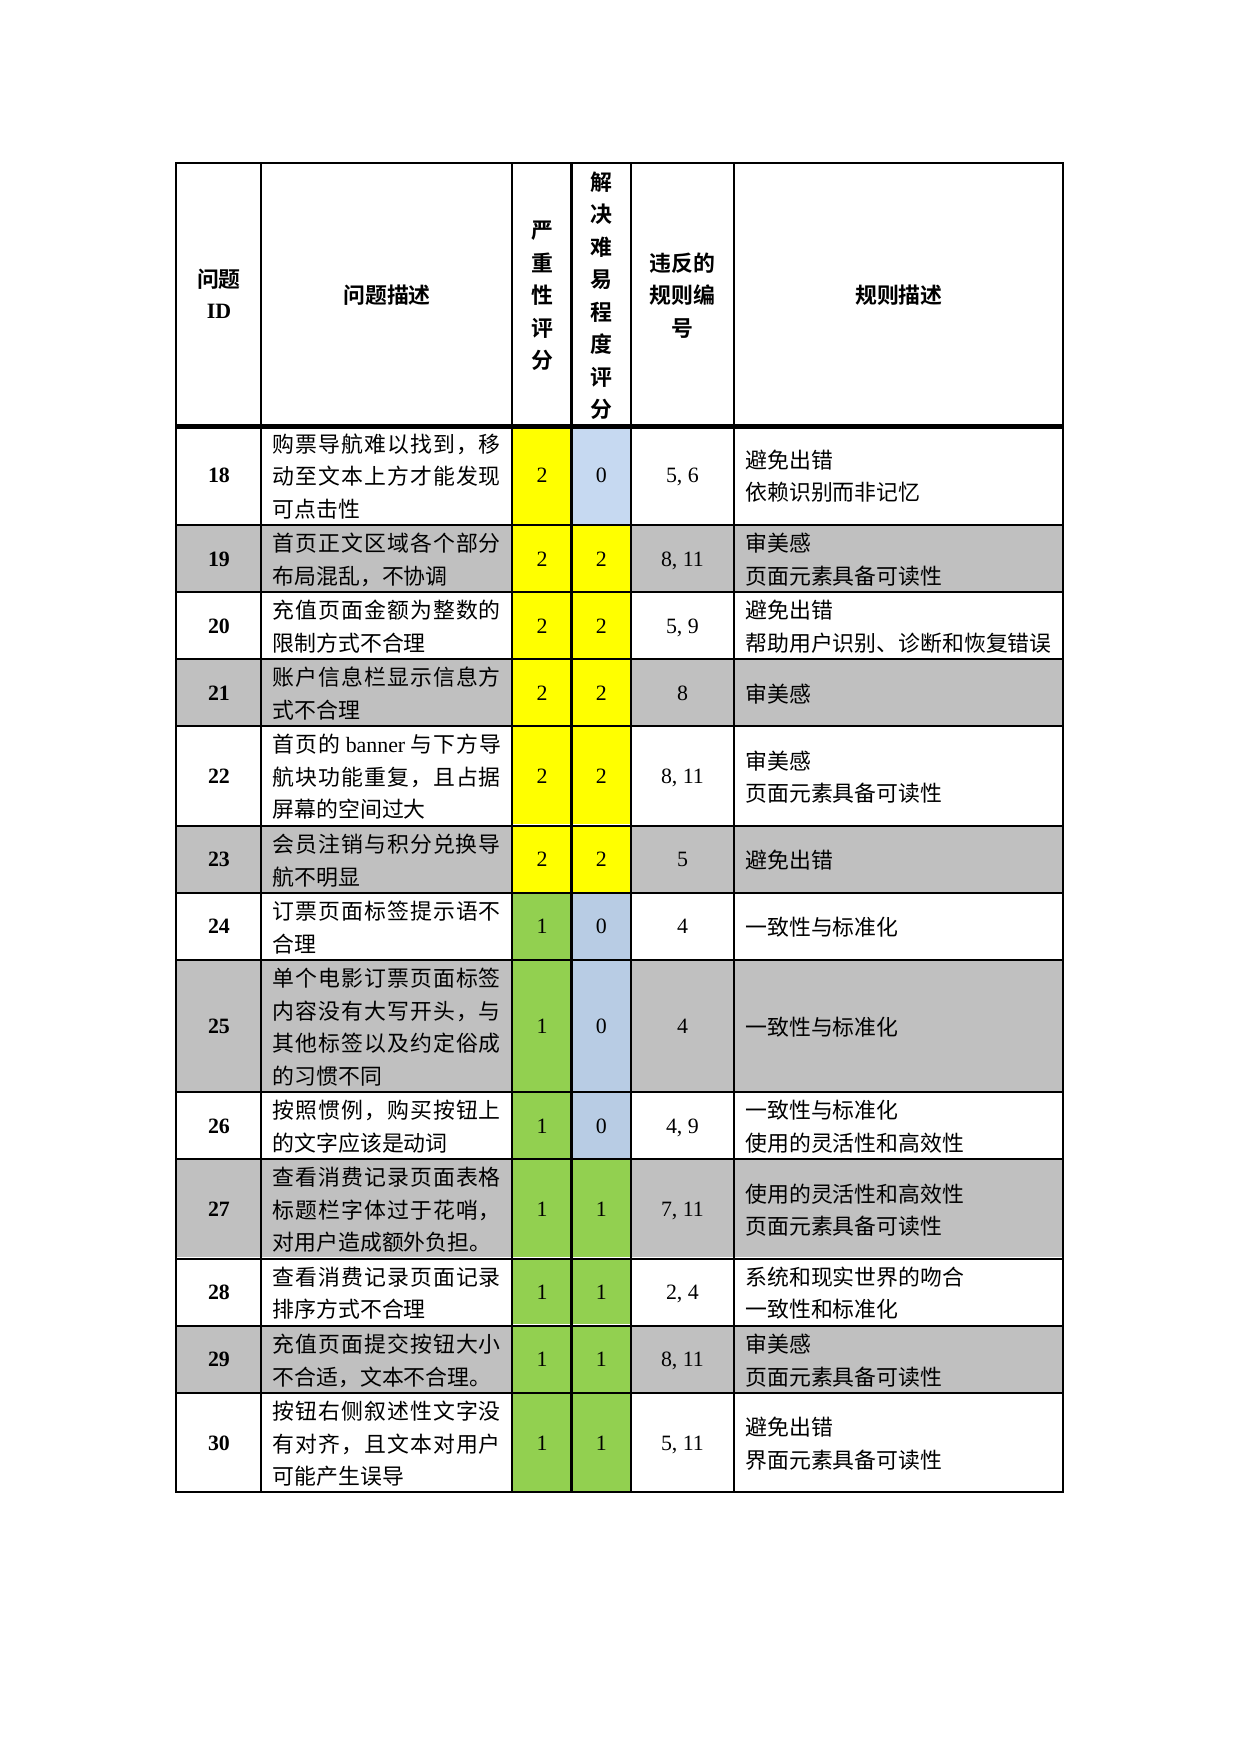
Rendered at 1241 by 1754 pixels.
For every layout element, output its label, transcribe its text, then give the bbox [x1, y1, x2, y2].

table_cell 5 [632, 827, 733, 892]
table_cell 1 [513, 1260, 570, 1324]
table_cell 24 [177, 894, 260, 959]
table_cell 查看消费记录页面记录排序方式不合理 [262, 1260, 511, 1324]
table_cell 账户信息栏显示信息方式不合理 [262, 660, 511, 725]
table_cell 5, 11 [632, 1394, 733, 1491]
table_cell 25 [177, 961, 260, 1091]
table_cell 避免出错 依赖识别而非记忆 [735, 429, 1062, 524]
table_cell 1 [513, 1093, 570, 1158]
table_cell 2 [513, 526, 570, 591]
table_cell 避免出错 界面元素具备可读性 [735, 1394, 1062, 1491]
table_header 违反的规则编号 [632, 164, 733, 424]
table_cell 订票页面标签提示语不合理 [262, 894, 511, 959]
table_cell 8, 11 [632, 1327, 733, 1392]
table_cell 使用的灵活性和高效性 页面元素具备可读性 [735, 1160, 1062, 1257]
table_cell 1 [513, 894, 570, 959]
table_cell 2 [573, 727, 630, 824]
table_cell 1 [513, 1160, 570, 1257]
table_cell 5, 6 [632, 429, 733, 524]
table_cell 1 [513, 1394, 570, 1491]
table_cell 首页正文区域各个部分布局混乱，不协调 [262, 526, 511, 591]
table_cell 避免出错 [735, 827, 1062, 892]
table_cell 一致性与标准化 使用的灵活性和高效性 [735, 1093, 1062, 1158]
table_cell 审美感 [735, 660, 1062, 725]
table_cell 审美感 页面元素具备可读性 [735, 1327, 1062, 1392]
table_cell 0 [573, 1093, 630, 1158]
table_cell 29 [177, 1327, 260, 1392]
table_cell 单个电影订票页面标签内容没有大写开头，与其他标签以及约定俗成的习惯不同 [262, 961, 511, 1091]
table_cell 4 [632, 894, 733, 959]
table_cell 20 [177, 593, 260, 658]
table_cell 充值页面金额为整数的限制方式不合理 [262, 593, 511, 658]
table_cell 会员注销与积分兑换导航不明显 [262, 827, 511, 892]
table_cell 0 [573, 894, 630, 959]
table_cell 2 [573, 593, 630, 658]
table_cell 8, 11 [632, 727, 733, 824]
table_cell 30 [177, 1394, 260, 1491]
table_cell 审美感 页面元素具备可读性 [735, 526, 1062, 591]
table_cell 2 [573, 660, 630, 725]
table_cell 27 [177, 1160, 260, 1257]
table_cell 1 [513, 1327, 570, 1392]
table_cell 按照惯例，购买按钮上的文字应该是动词 [262, 1093, 511, 1158]
table_cell 1 [573, 1160, 630, 1257]
table_header 解决难易程度评分 [573, 164, 630, 424]
table_cell 8 [632, 660, 733, 725]
table_header 严重性评分 [513, 164, 570, 424]
table_header 问题描述 [262, 164, 511, 424]
table_cell 1 [573, 1327, 630, 1392]
table_cell 购票导航难以找到，移动至文本上方才能发现可点击性 [262, 429, 511, 524]
table_cell 2 [513, 660, 570, 725]
table_cell 2 [573, 827, 630, 892]
table_cell 1 [513, 961, 570, 1091]
table_cell 系统和现实世界的吻合 一致性和标准化 [735, 1260, 1062, 1324]
table_cell 28 [177, 1260, 260, 1324]
table_cell 首页的banner与下方导航块功能重复，且占据屏幕的空间过大 [262, 727, 511, 824]
table_cell 2 [573, 526, 630, 591]
table_cell 充值页面提交按钮大小不合适，文本不合理。 [262, 1327, 511, 1392]
table_cell 4, 9 [632, 1093, 733, 1158]
table_cell 8, 11 [632, 526, 733, 591]
table_header 问题ID [177, 164, 260, 424]
table_cell 2 [513, 827, 570, 892]
table_cell 5, 9 [632, 593, 733, 658]
table_cell 21 [177, 660, 260, 725]
table_cell 0 [573, 429, 630, 524]
table_cell 一致性与标准化 [735, 961, 1062, 1091]
table_cell 审美感 页面元素具备可读性 [735, 727, 1062, 824]
table_cell 4 [632, 961, 733, 1091]
table_cell 26 [177, 1093, 260, 1158]
table_header 规则描述 [735, 164, 1062, 424]
table_cell 避免出错 帮助用户识别、诊断和恢复错误 [735, 593, 1062, 658]
table_cell 查看消费记录页面表格标题栏字体过于花哨，对用户造成额外负担。 [262, 1160, 511, 1257]
table_cell 2 [513, 429, 570, 524]
table_cell 0 [573, 961, 630, 1091]
table_cell 2, 4 [632, 1260, 733, 1324]
table_cell 一致性与标准化 [735, 894, 1062, 959]
table_cell 1 [573, 1394, 630, 1491]
table_cell 18 [177, 429, 260, 524]
table_cell 19 [177, 526, 260, 591]
table_cell 按钮右侧叙述性文字没有对齐，且文本对用户可能产生误导 [262, 1394, 511, 1491]
table_cell 2 [513, 593, 570, 658]
table_cell 1 [573, 1260, 630, 1324]
table_cell 22 [177, 727, 260, 824]
table_cell 2 [513, 727, 570, 824]
table_cell 7, 11 [632, 1160, 733, 1257]
table_cell 23 [177, 827, 260, 892]
